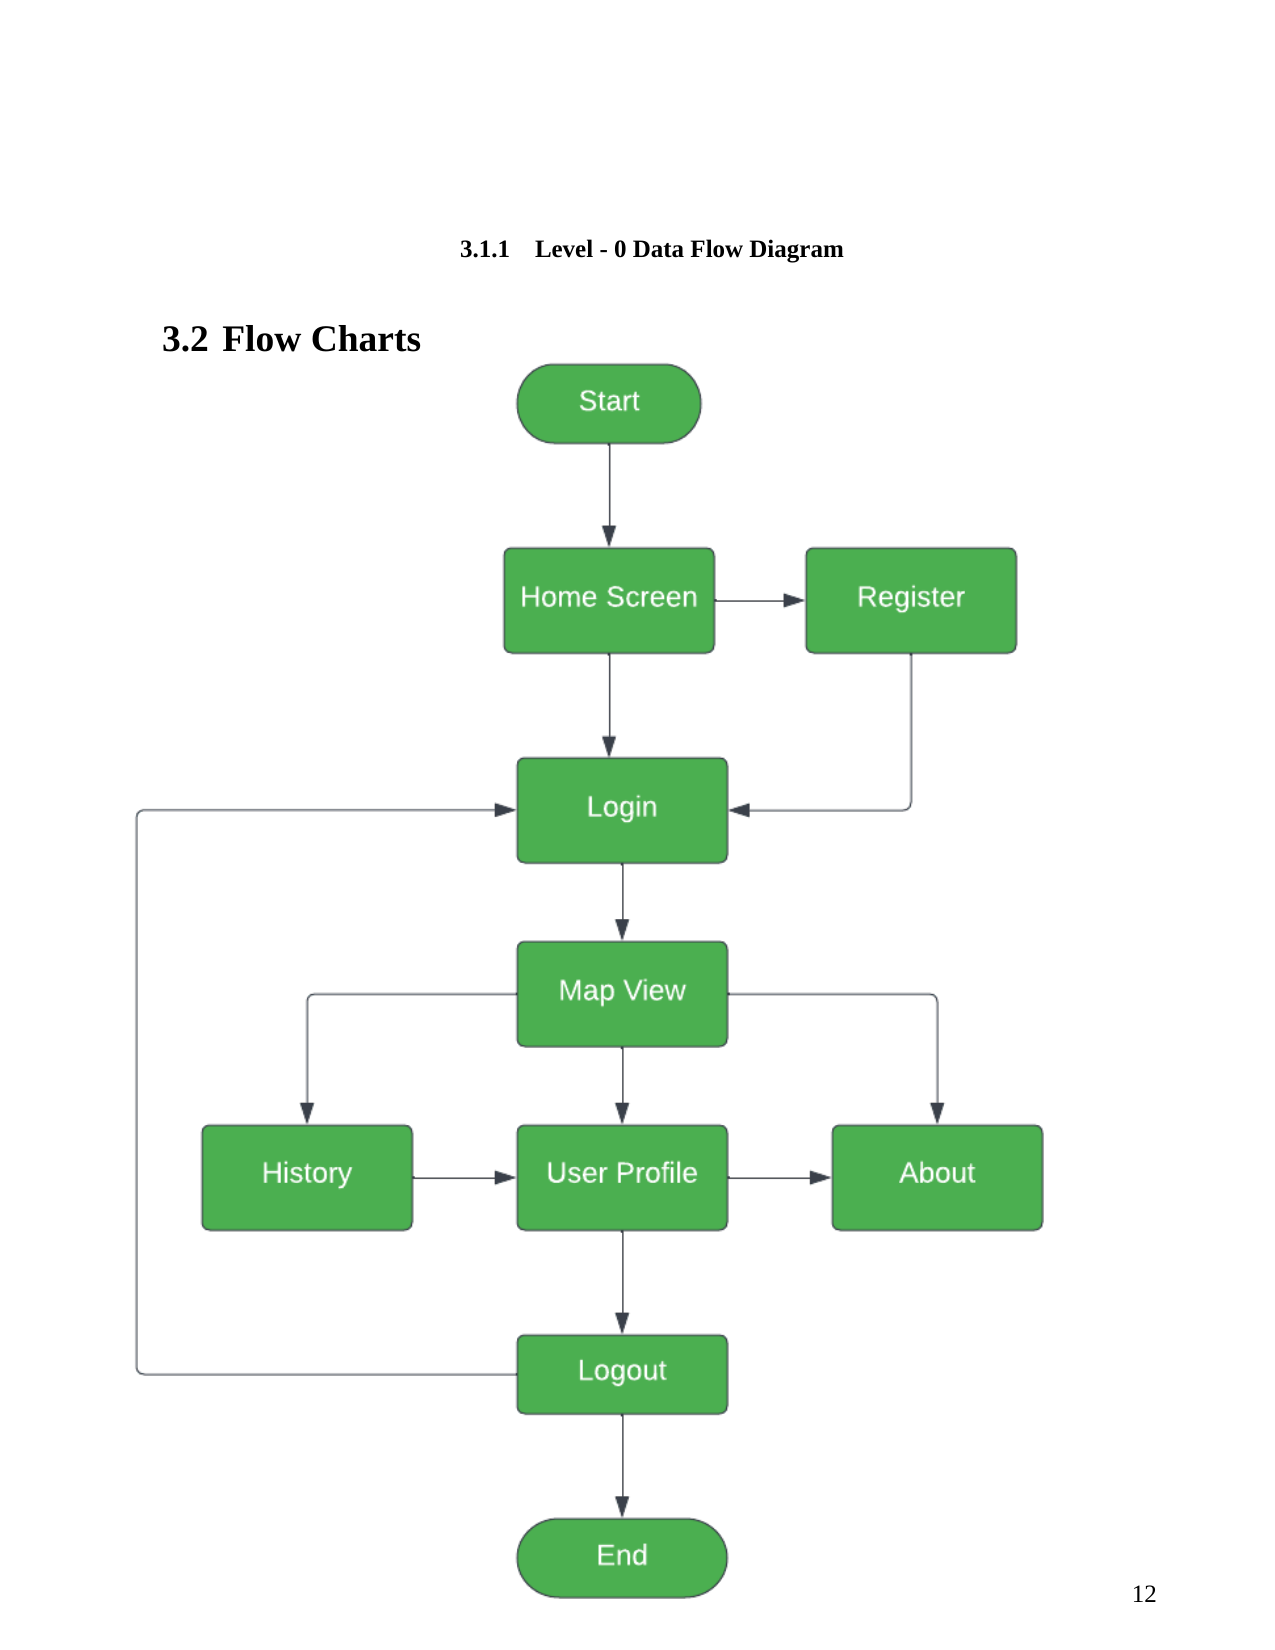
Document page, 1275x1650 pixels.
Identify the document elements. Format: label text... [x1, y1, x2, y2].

picture [124, 354, 1053, 1604]
subtitle Flow Charts [162, 316, 1156, 359]
list Level - 0 Data Flow Diagram [147, 234, 1156, 262]
